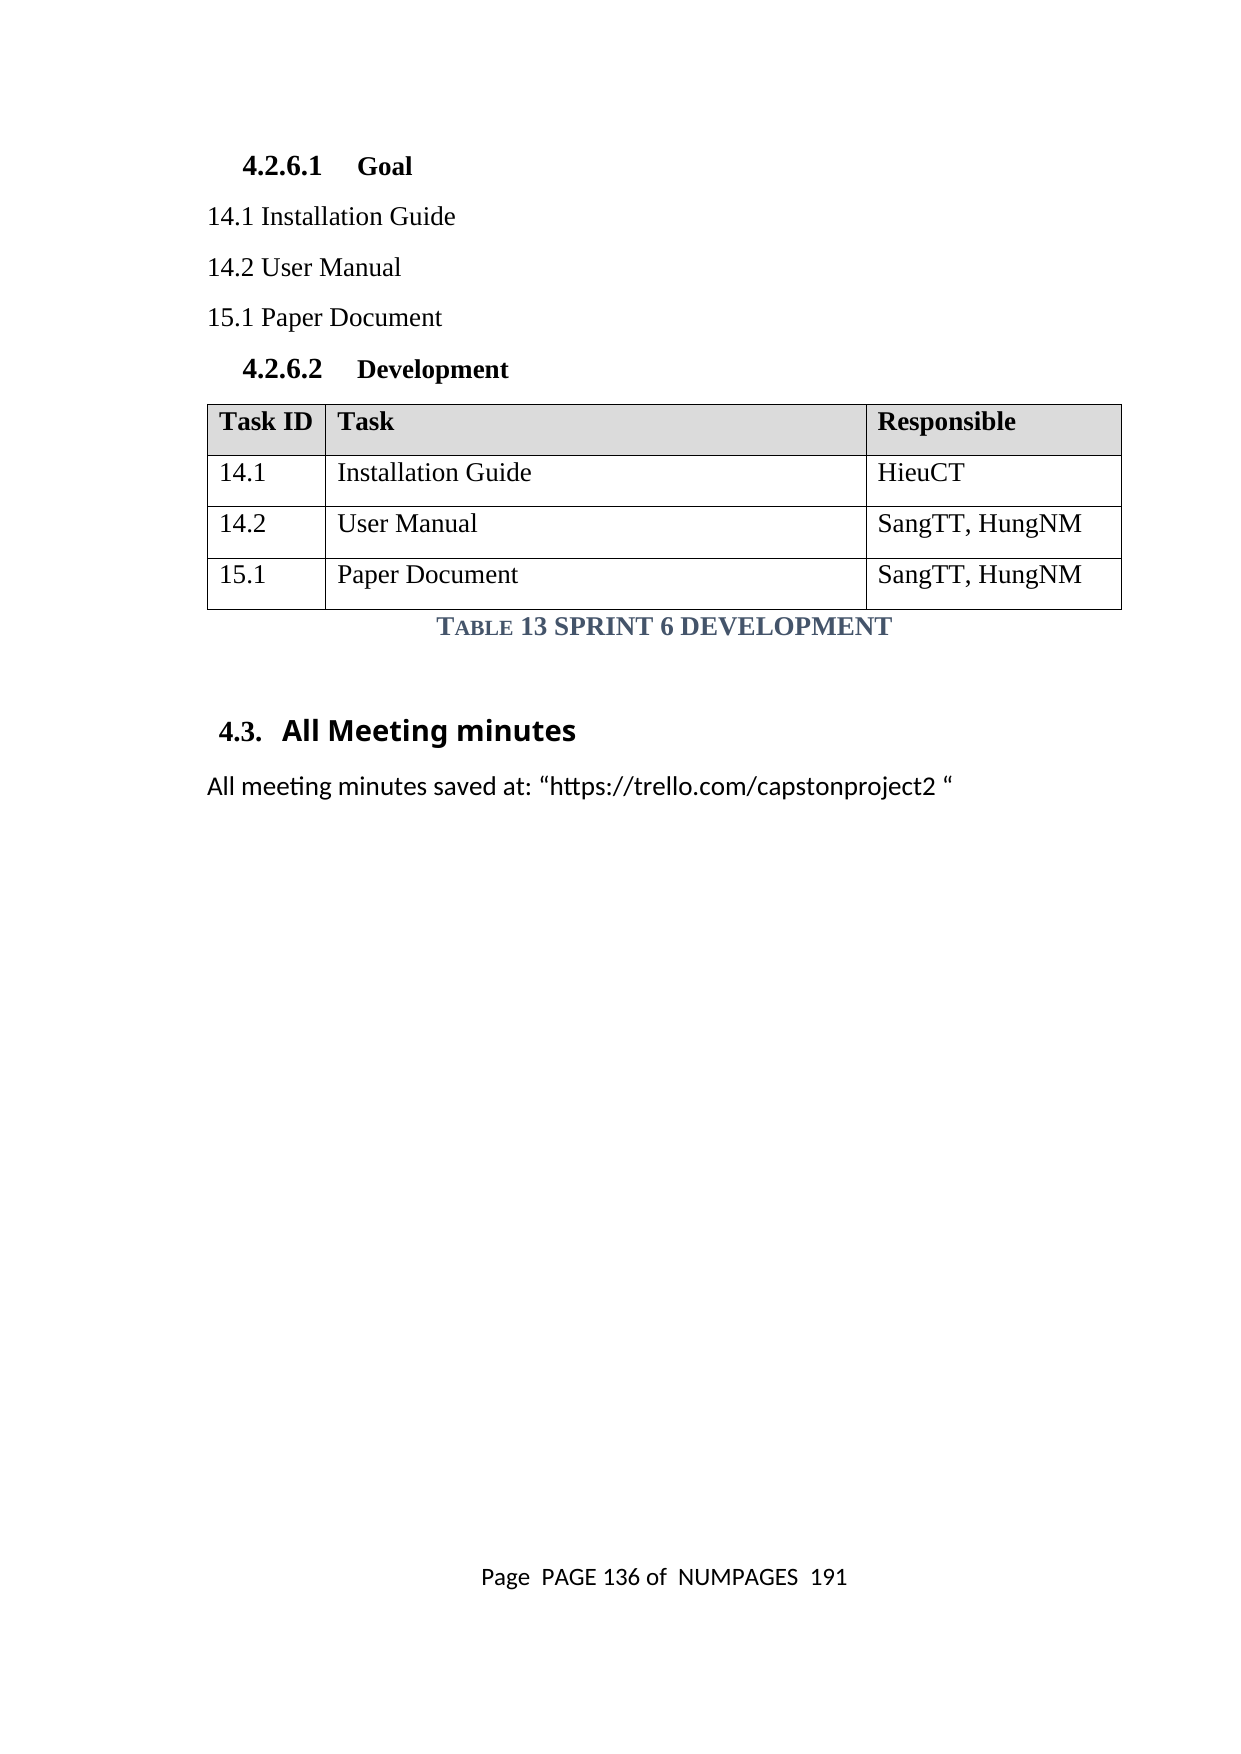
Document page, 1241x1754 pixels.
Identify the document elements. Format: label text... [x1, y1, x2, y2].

text Table 13 SPRINT 6 DEVELOPMENT [207, 610, 1122, 641]
table_cell HieuCT [867, 456, 1121, 506]
table_cell User Manual [326, 507, 866, 557]
text 15.1 Paper Document [207, 301, 1122, 332]
subtitle All Meeting minutes [207, 710, 1122, 750]
table_cell Paper Document [326, 559, 866, 608]
text All meeting minutes saved at: “https://trello.com/capstonproject2 “ [207, 769, 1122, 802]
table_header Task [326, 405, 866, 455]
subtitle Development [207, 351, 1122, 385]
table_cell 14.1 [208, 456, 325, 506]
table_header Responsible [867, 405, 1121, 455]
table_header Task ID [208, 405, 325, 455]
subtitle Goal [207, 148, 1122, 181]
text 14.1 Installation Guide [207, 201, 1122, 232]
table_cell 14.2 [208, 507, 325, 557]
table_cell SangTT, HungNM [867, 507, 1121, 557]
table_cell 15.1 [208, 559, 325, 608]
table_cell Installation Guide [326, 456, 866, 506]
text 14.2 User Manual [207, 251, 1122, 282]
table_cell SangTT, HungNM [867, 559, 1121, 608]
